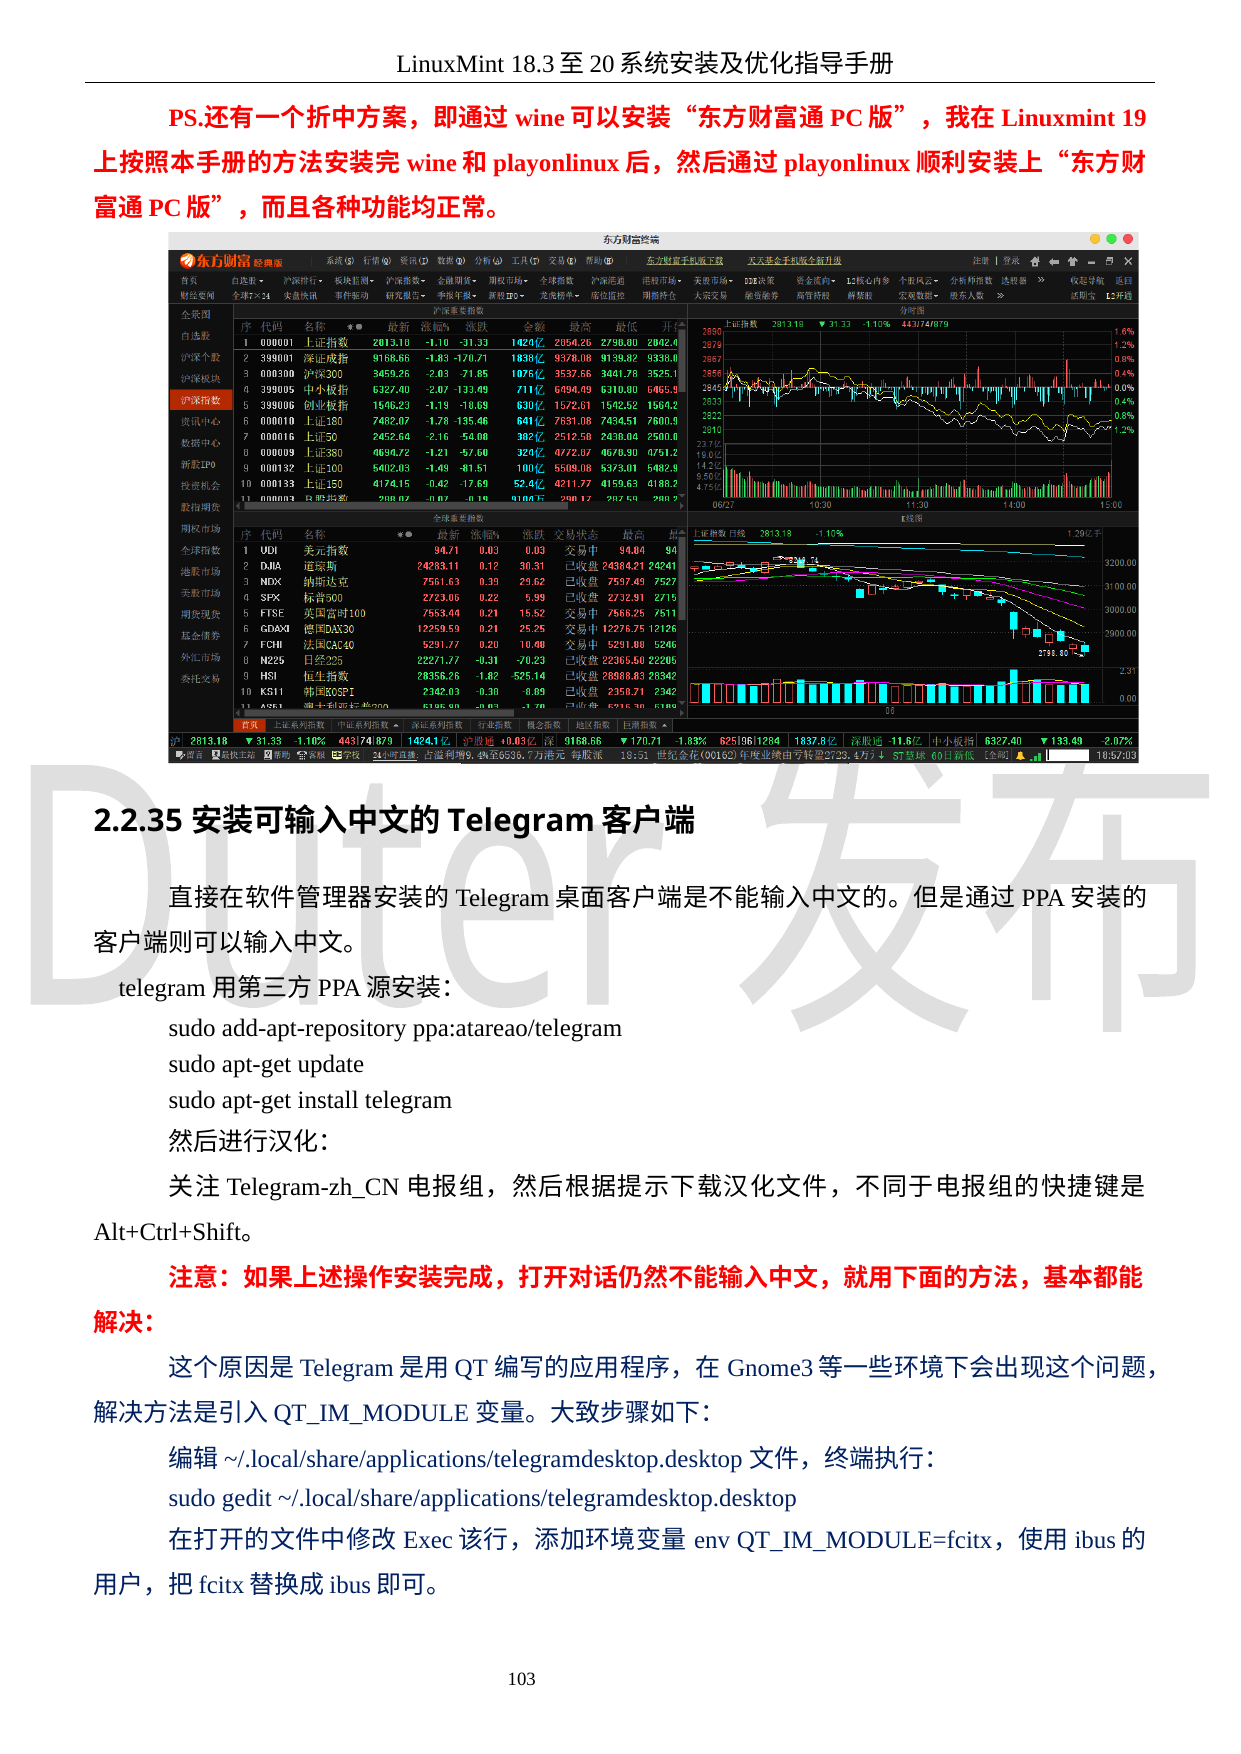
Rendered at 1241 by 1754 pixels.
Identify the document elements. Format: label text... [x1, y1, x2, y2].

text sudo apt-get install telegram [93, 1085, 1147, 1114]
text 然后进行汉化： [93, 1121, 1147, 1157]
picture [168, 232, 1139, 764]
text sudo apt-get update [93, 1049, 1147, 1078]
text telegram 用第三方 PPA 源安装： [93, 968, 1147, 1004]
text sudo gedit ~/.local/share/applications/telegramdesktop.desktop [93, 1483, 1147, 1512]
text PS.还有一个折中方案，即通过wine可以安装“东方财富通PC版”，我在Linuxmint 19上按照本手册的方法安装完wine和playonlinux后，然后通过playonlinux顺利安装上“东方财富通PC版”，而且各种功能均正常。 [93, 97, 1147, 224]
text 编辑 ~/.local/share/applications/telegramdesktop.desktop 文件，终端执行： [93, 1438, 1147, 1474]
text 在打开的文件中修改Exec该行，添加环境变量 env QT_IM_MODULE=fcitx，使用ibus的用户，把fcitx替换成ibus即可。 [93, 1519, 1147, 1601]
text 关注Telegram-zh_CN电报组，然后根据提示下载汉化文件，不同于电报组的快捷键是Alt+Ctrl+Shift。 [93, 1166, 1147, 1248]
text 这个原因是Telegram是用QT 编写的应用程序，在 Gnome3等一些环境下会出现这个问题，解决方法是引入QT_IM_MODULE 变量。大致步骤如下： [93, 1348, 1147, 1429]
text 注意：如果上述操作安装完成，打开对话仍然不能输入中文，就用下面的方法，基本都能解决： [93, 1257, 1147, 1338]
subtitle 2.2.35 安装可输入中文的Telegram客户端 [93, 796, 1147, 841]
text 直接在软件管理器安装的Telegram桌面客户端是不能输入中文的。但是通过PPA安装的客户端则可以输入中文。 [93, 877, 1147, 959]
text sudo add-apt-repository ppa:atareao/telegram [93, 1013, 1147, 1042]
